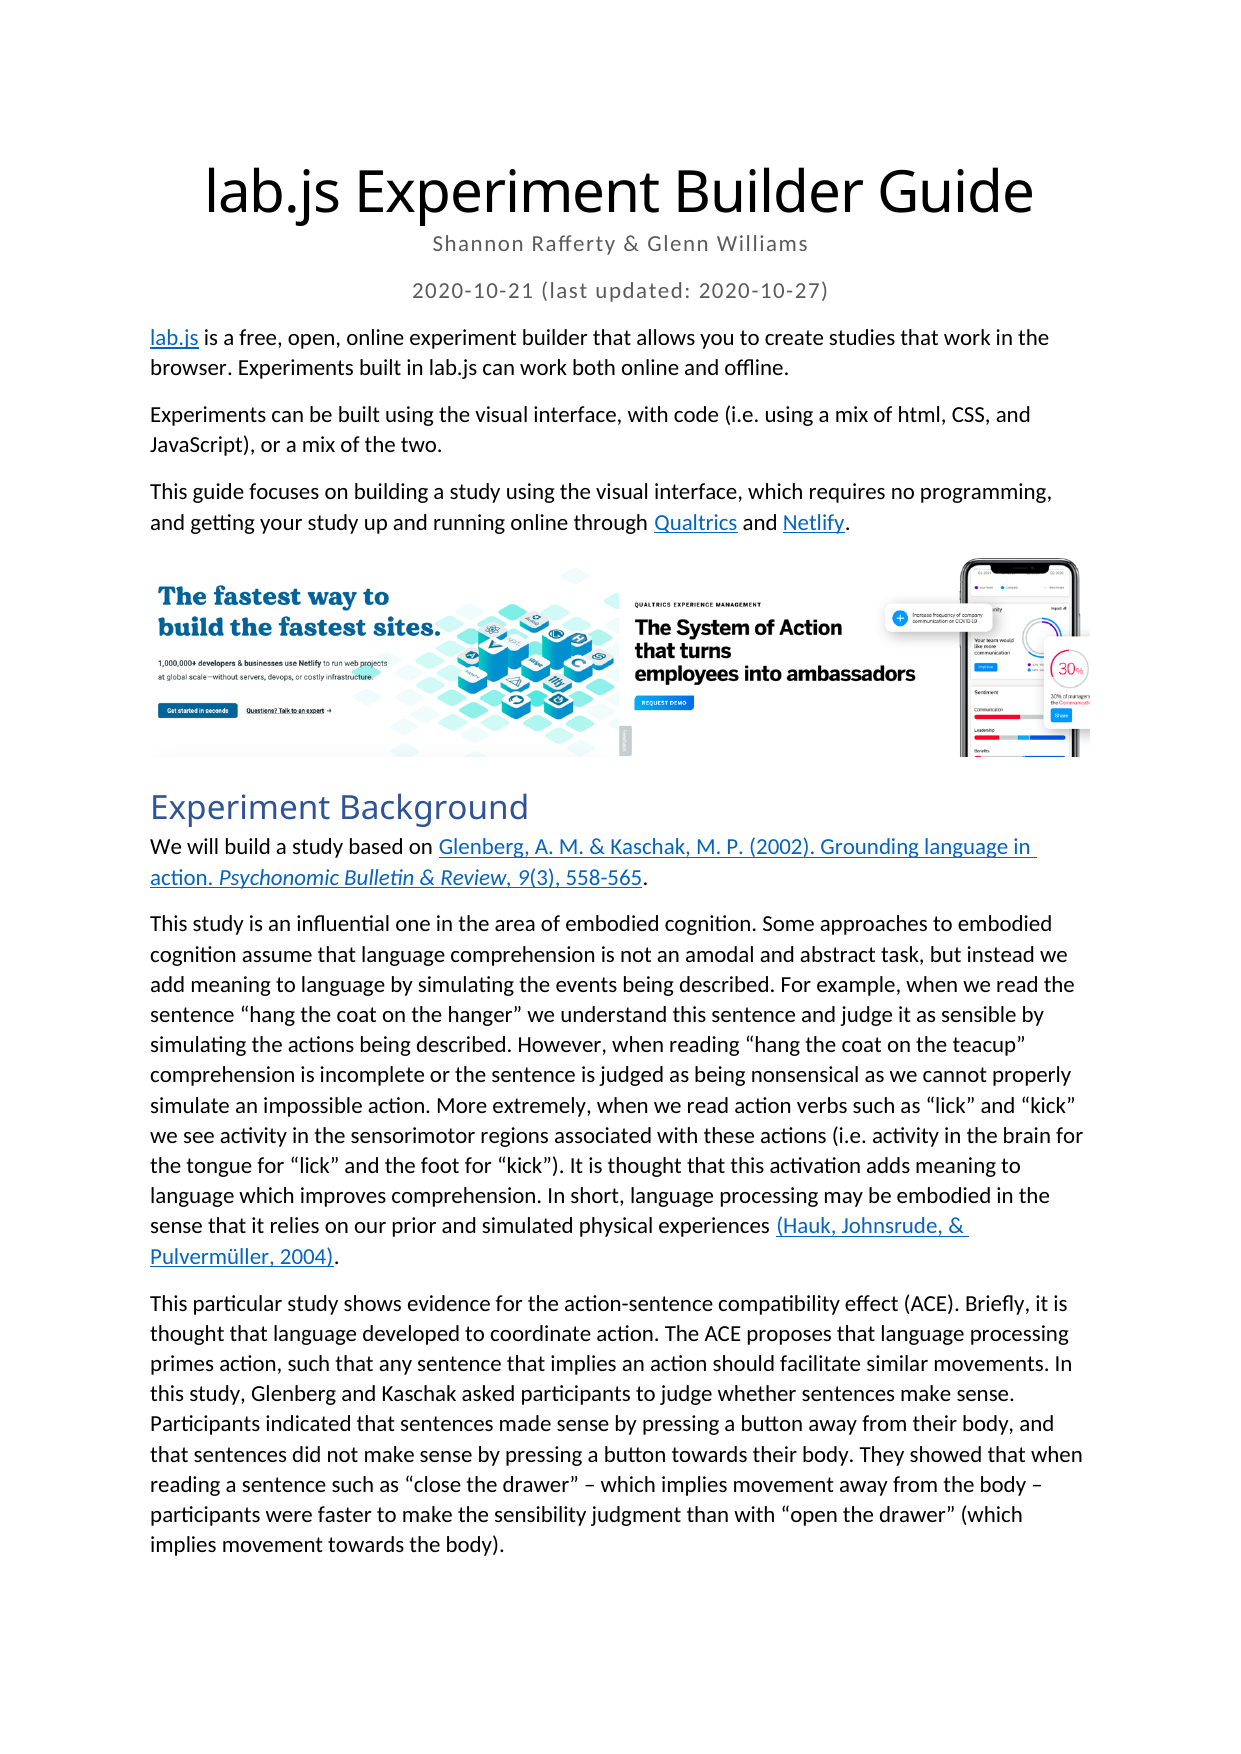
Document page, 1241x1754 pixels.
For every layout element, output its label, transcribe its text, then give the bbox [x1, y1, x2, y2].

text This particular study shows evidence for the action-sentence compatibility effect (ACE). Briefly, it is thought that language developed to coordinate action. The ACE proposes that language processing primes action, such that any sentence that implies an action should facilitate similar movements. In this study, Glenberg and Kaschak asked participants to judge whether sentences make sense. Participants indicated that sentences made sense by pressing a button away from their body, and that sentences did not make sense by pressing a button towards their body. They showed that when reading a sentence such as “close the drawer” – which implies movement away from the body – participants were faster to make the sensibility judgment than with “open the drawer” (which implies movement towards the body). [150, 1289, 1090, 1558]
subtitle Experiment Background [150, 783, 1090, 829]
text We will build a study based on Glenberg, A. M. & Kaschak, M. P. (2002). Grounding language in action. Psychonomic Bulletin & Review, 9(3), 558-565. [150, 832, 1090, 891]
subtitle Shannon Rafferty & Glenn Williams [150, 229, 1090, 257]
text This study is an influential one in the area of embodied cognition. Some approaches to embodied cognition assume that language comprehension is not an amodal and abstract task, but instead we add meaning to language by simulating the events being described. For example, when we read the sentence “hang the coat on the hanger” we understand this sentence and judge it as sensible by simulating the actions being described. However, when reading “hang the coat on the teacup” comprehension is incomplete or the sentence is judged as being nonsensical as we cannot properly simulate an impossible action. More extremely, when we read action verbs such as “lick” and “kick” we see activity in the sensorimotor regions associated with these actions (i.e. activity in the brain for the tongue for “lick” and the foot for “kick”). It is thought that this activation adds meaning to language which improves comprehension. In short, language processing may be embodied in the sense that it relies on our prior and simulated physical experiences (Hauk, Johnsrude, & Pulvermüller, 2004). [150, 909, 1090, 1270]
title lab.js Experiment Builder Guide [150, 150, 1090, 229]
subtitle 2020-10-21 (last updated: 2020-10-27) [150, 276, 1090, 304]
text lab.js is a free, open, online experiment builder that allows you to create studies that work in the browser. Experiments built in lab.js can work both online and offline. [150, 323, 1090, 381]
picture [150, 554, 1091, 757]
text Experiments can be built using the visual interface, with code (i.e. using a mix of html, CSS, and JavaScript), or a mix of the two. [150, 400, 1090, 458]
text This guide focuses on building a study using the visual interface, which requires no programming, and getting your study up and running online through Qualtrics and Netlify. [150, 477, 1090, 536]
